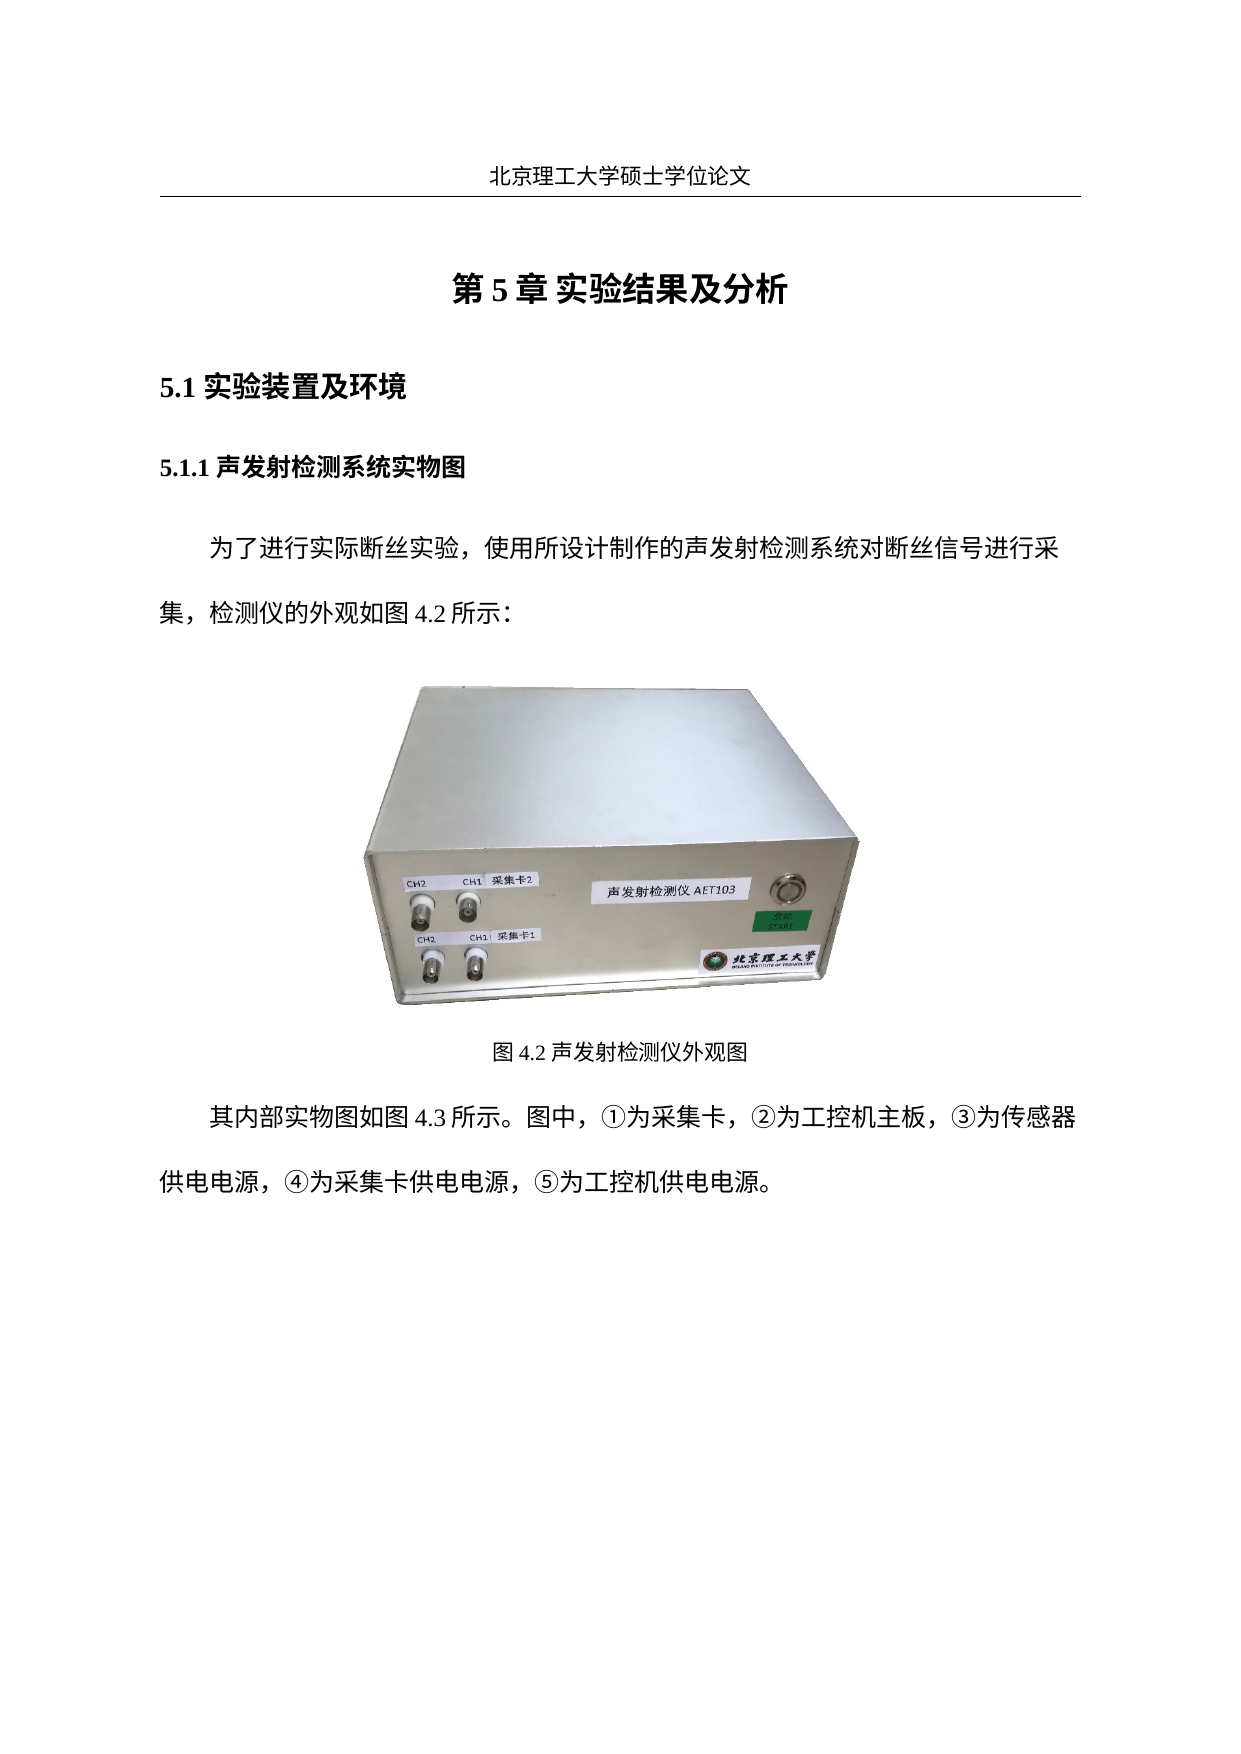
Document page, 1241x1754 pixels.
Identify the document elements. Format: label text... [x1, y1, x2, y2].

text 图4.2 声发射检测仪外观图 [159, 1034, 1081, 1067]
text 其内部实物图如图4.3所示。图中，①为采集卡，②为工控机主板，为传感器供电电源，为采集卡供电电源，为工控机供电电源。 [159, 1083, 1081, 1213]
text 为了进行实际断丝实验，使用所设计制作的声发射检测系统对断丝信号进行采集，检测仪的外观如图4.2所示： [159, 514, 1081, 644]
text 5.1.1 声发射检测系统实物图 [159, 433, 1081, 498]
text 第5章 实验结果及分析 [159, 254, 1081, 319]
text 5.1 实验装置及环境 [159, 352, 1081, 417]
picture [347, 660, 893, 1014]
